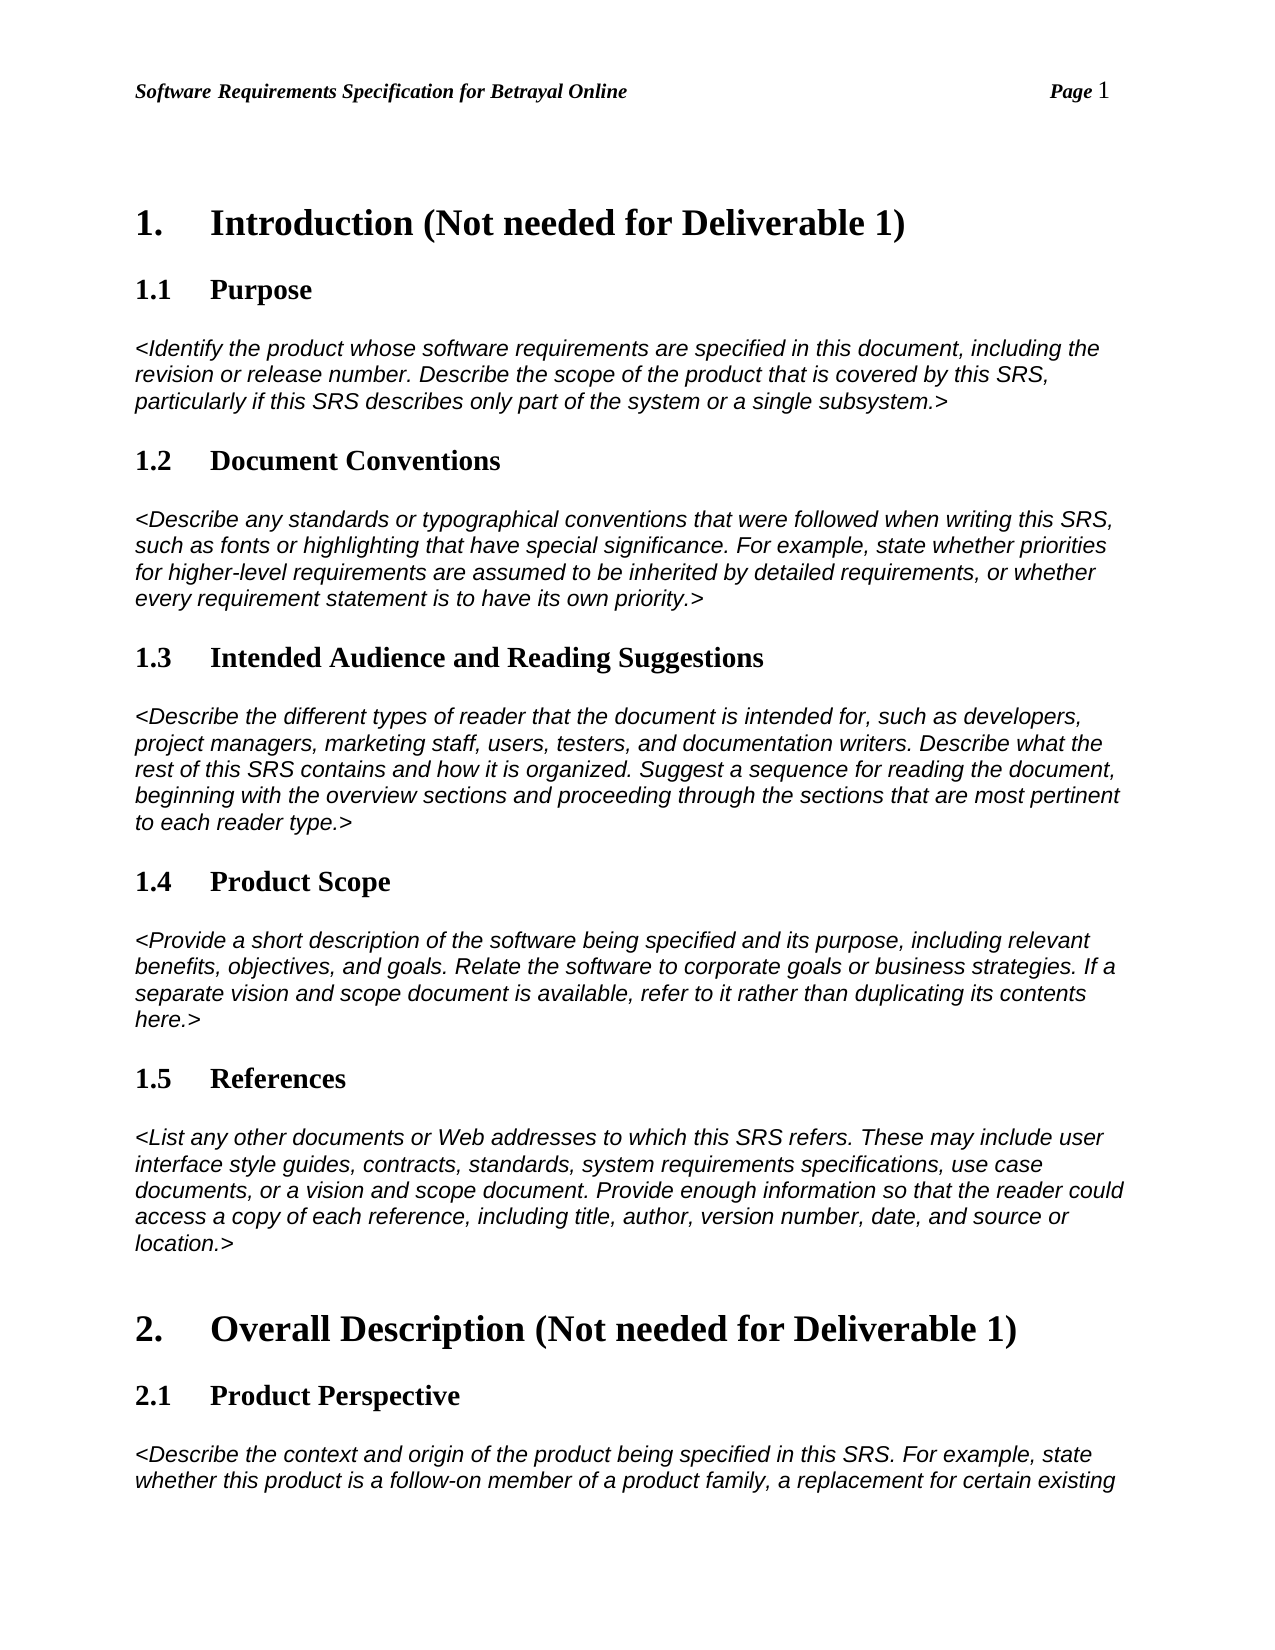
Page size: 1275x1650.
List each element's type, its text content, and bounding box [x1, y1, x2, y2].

subtitle References [135, 1061, 1140, 1095]
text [135, 1441, 1140, 1494]
text <List any other documents or Web addresses to which this SRS refers. These may include user interface style guides, contracts, standards, system requirements specifications, use case documents, or a vision and scope document. Provide enough information so that the reader could access a copy of each reference, including title, author, version number, date, and source or location.> [135, 1124, 1140, 1256]
subtitle Intended Audience and Reading Suggestions [135, 641, 1140, 674]
text <Identify the product whose software requirements are specified in this document, including the revision or release number. Describe the scope of the product that is covered by this SRS, particularly if this SRS describes only part of the system or a single subsystem.> [135, 335, 1140, 414]
subtitle Document Conventions [135, 443, 1140, 477]
subtitle Product Perspective [135, 1378, 1140, 1412]
subtitle Overall Description (Not needed for Deliverable 1) [135, 1306, 1140, 1349]
subtitle Purpose [135, 272, 1140, 306]
subtitle Introduction (Not needed for Deliverable 1) [135, 200, 1140, 243]
subtitle Product Scope [135, 864, 1140, 898]
text <Describe any standards or typographical conventions that were followed when writing this SRS, such as fonts or highlighting that have special significance. For example, state whether priorities for higher-level requirements are assumed to be inherited by detailed requirements, or whether every requirement statement is to have its own priority.> [135, 506, 1140, 611]
text <Describe the different types of reader that the document is intended for, such as developers, project managers, marketing staff, users, testers, and documentation writers. Describe what the rest of this SRS contains and how it is organized. Suggest a sequence for reading the document, beginning with the overview sections and proceeding through the sections that are most pertinent to each reader type.> [135, 703, 1140, 835]
text <Provide a short description of the software being specified and its purpose, including relevant benefits, objectives, and goals. Relate the software to corporate goals or business strategies. If a separate vision and scope document is available, refer to it rather than duplicating its contents here.> [135, 927, 1140, 1032]
